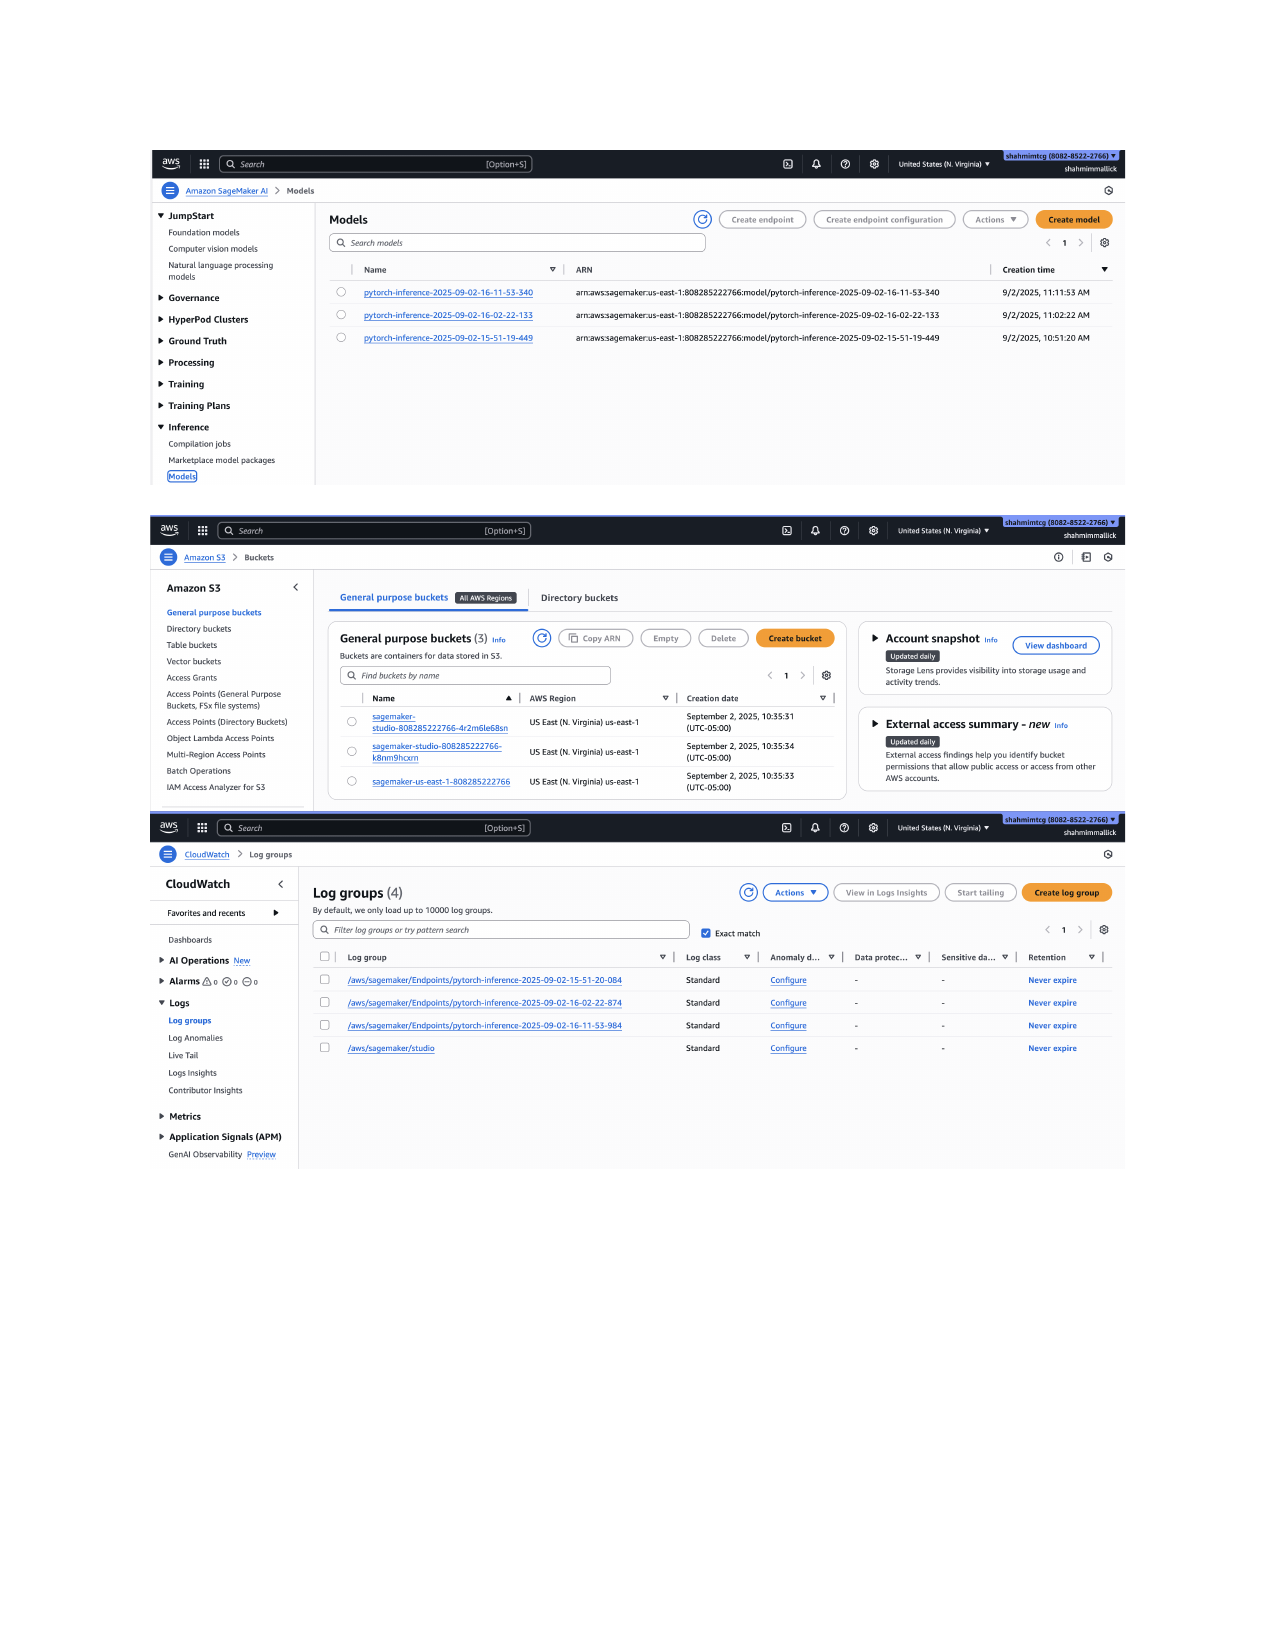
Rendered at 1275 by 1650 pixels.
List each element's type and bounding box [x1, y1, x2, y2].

picture [150, 150, 1125, 485]
picture [150, 515, 1125, 1169]
